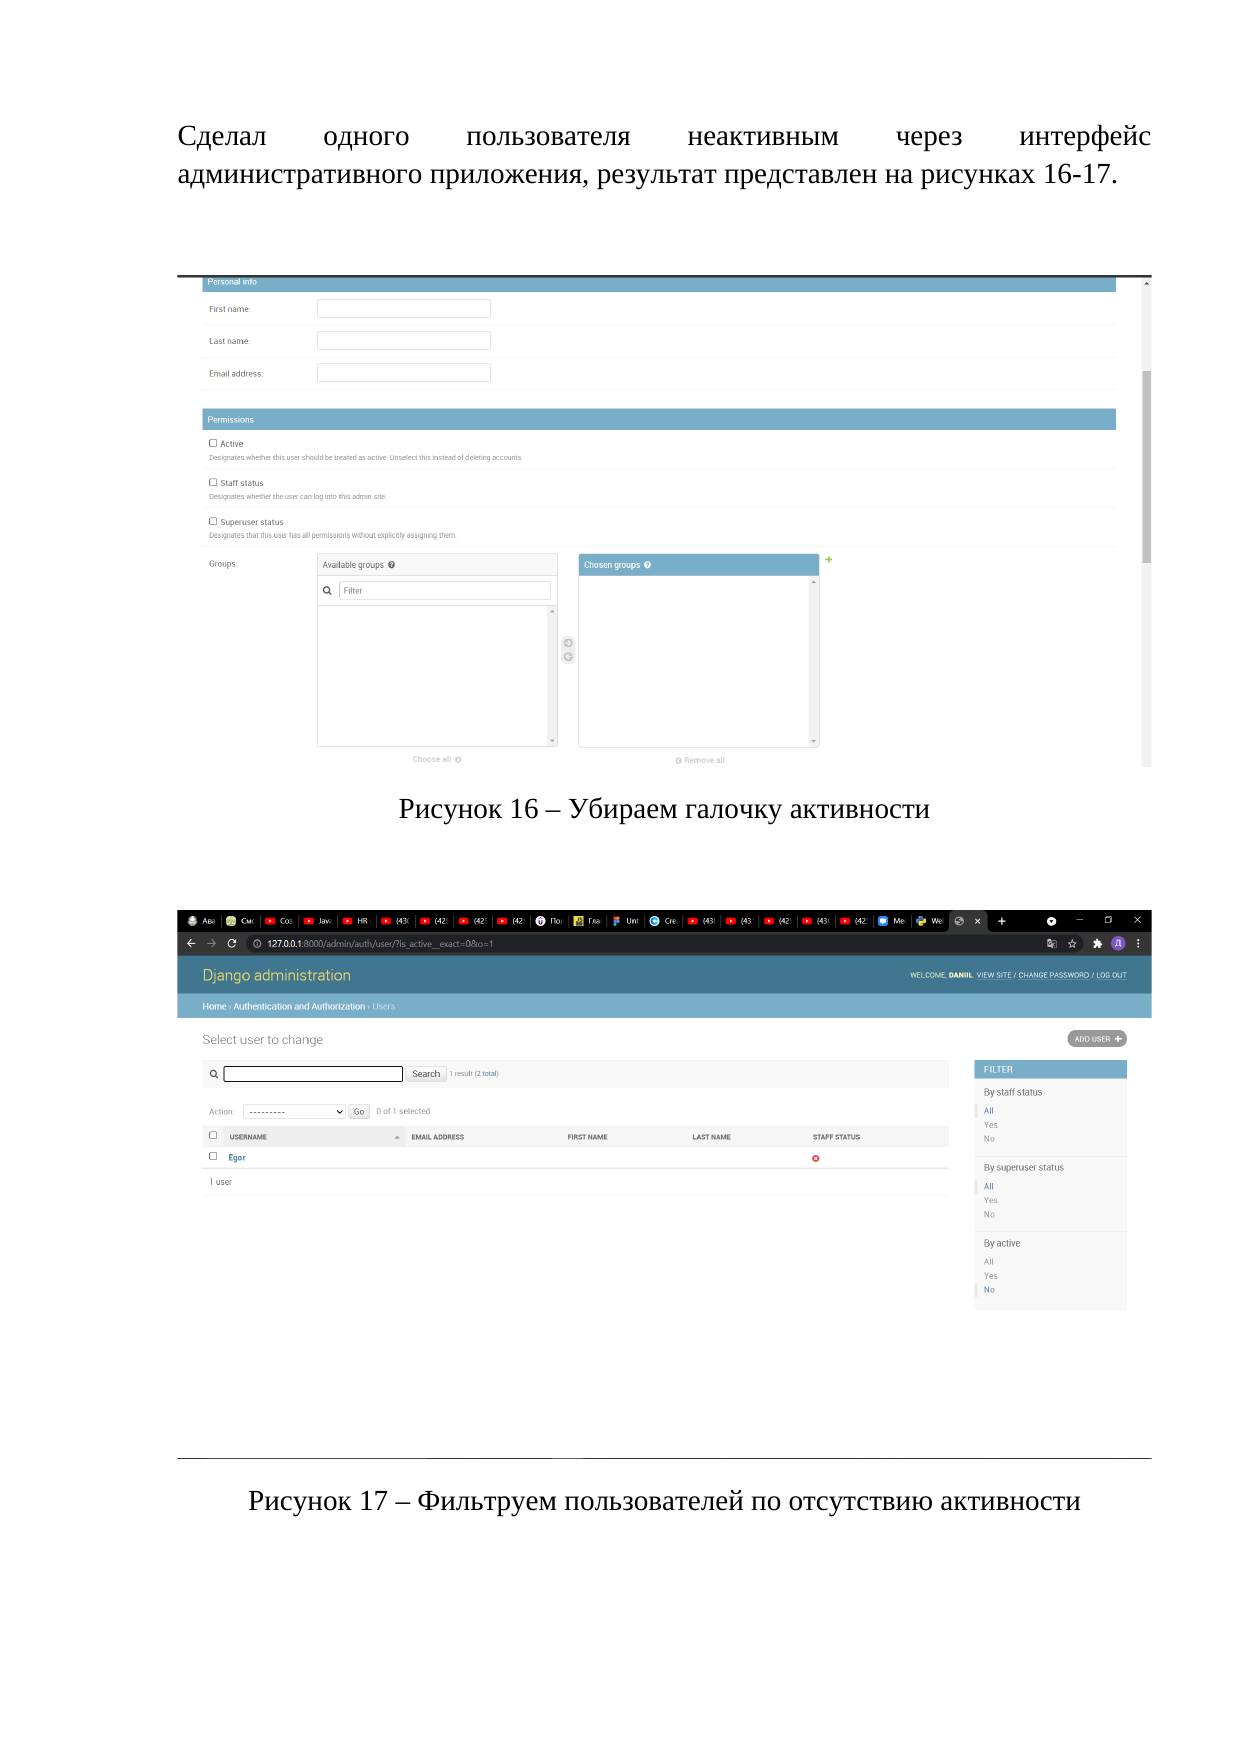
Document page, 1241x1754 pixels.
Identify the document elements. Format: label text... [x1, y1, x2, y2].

picture [177, 275, 1152, 767]
picture [177, 910, 1152, 1459]
text Рисунок 17 – Фильтруем пользователей по отсутствию активности [177, 1483, 1152, 1517]
text Сделал одного пользователя неактивным через интерфейс административного приложения, результат представлен на рисунках 16-17. [177, 118, 1152, 190]
text Рисунок 16 – Убираем галочку активности [177, 792, 1152, 825]
